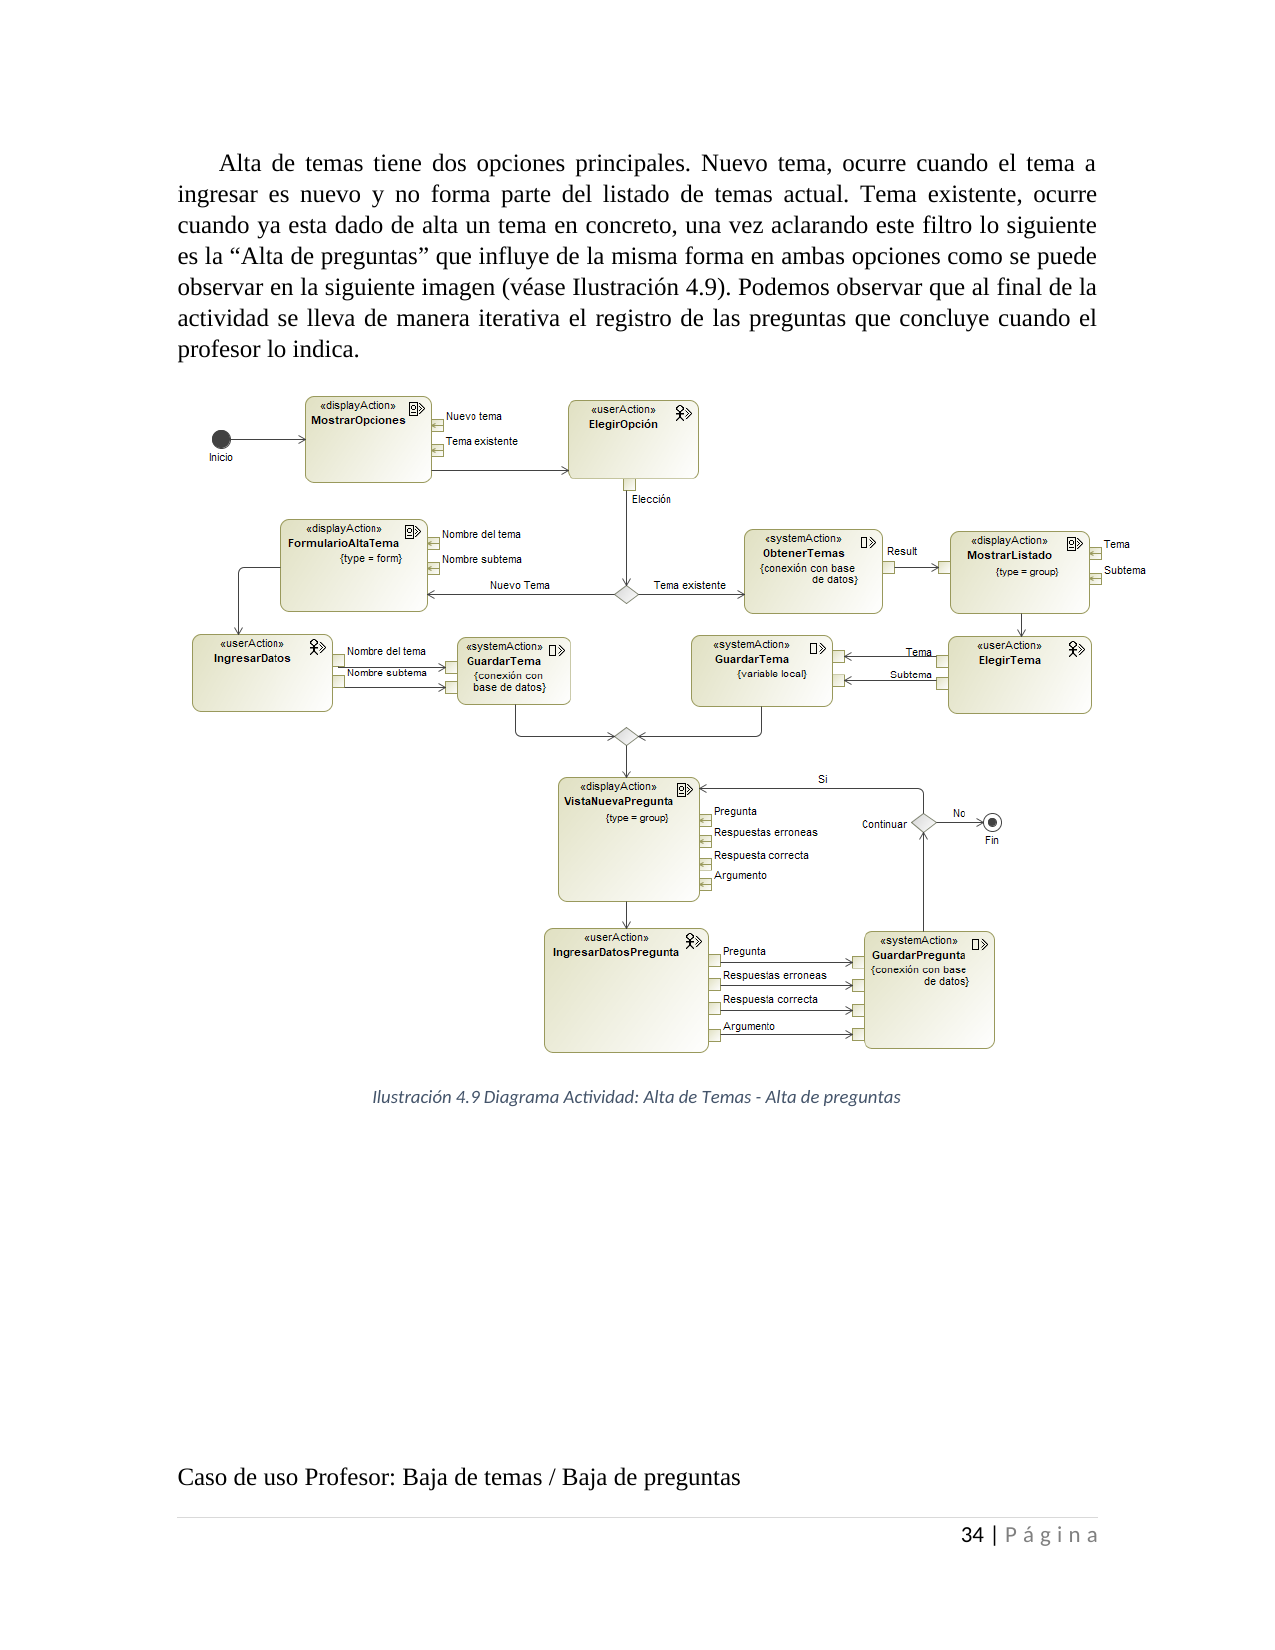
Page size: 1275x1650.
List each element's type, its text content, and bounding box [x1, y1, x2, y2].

picture [177, 381, 1161, 1066]
text Ilustración 4.9 Diagrama Actividad: Alta de Temas - Alta de preguntas [177, 1085, 1098, 1108]
text Alta de temas tiene dos opciones principales. Nuevo tema, ocurre cuando el tema a ingresar es nuevo y no forma parte del listado de temas actual. Tema existente, ocurre cuando ya esta dado de alta un tema en concreto, una vez aclarando este filtro lo siguiente es la “Alta de preguntas” que influye de la misma forma en ambas opciones como se puede observar en la siguiente imagen (véase Ilustración 4.9). Podemos observar que al final de la actividad se lleva de manera iterativa el registro de las preguntas que concluye cuando el profesor lo indica. [177, 148, 1098, 363]
text Caso de uso Profesor: Baja de temas / Baja de preguntas [177, 1462, 1098, 1491]
